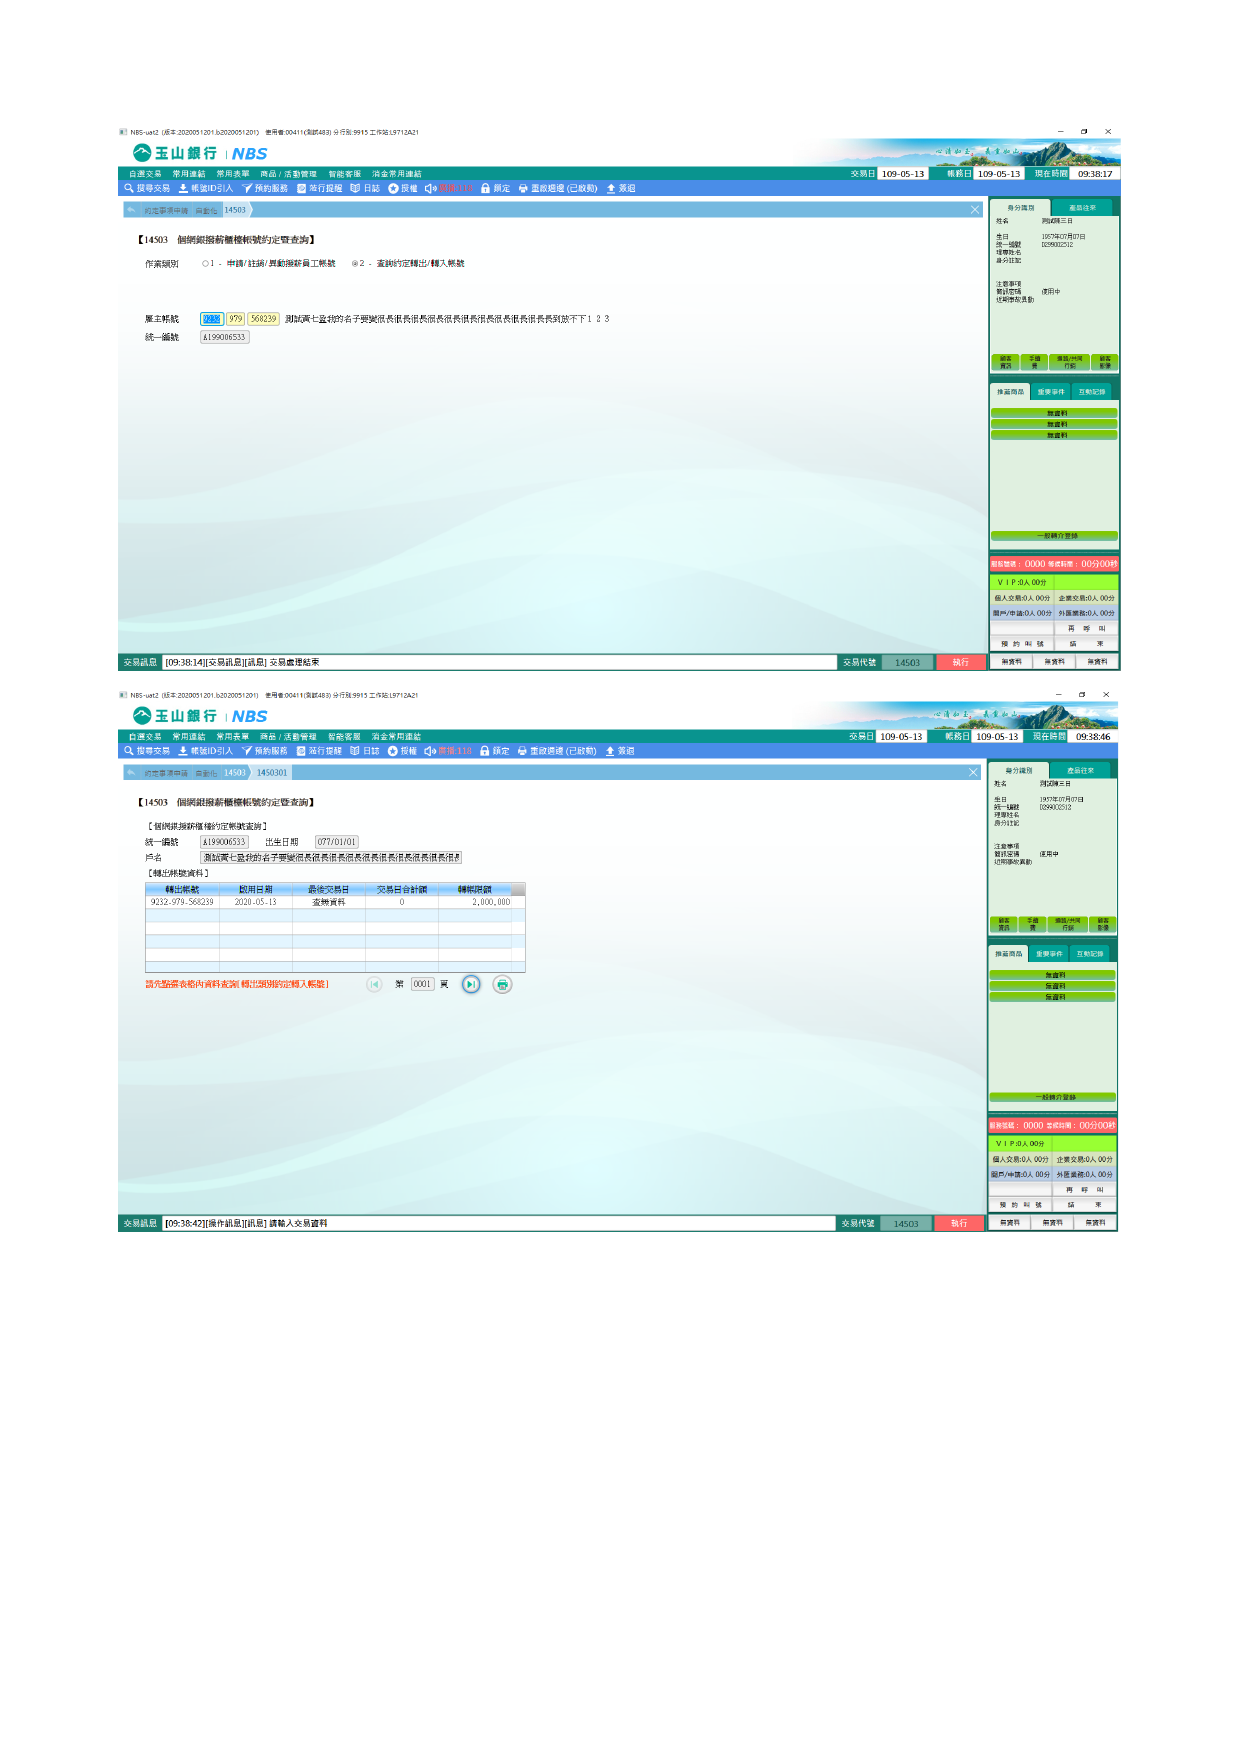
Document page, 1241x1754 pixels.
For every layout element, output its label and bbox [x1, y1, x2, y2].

picture [118, 127, 1121, 671]
picture [118, 689, 1119, 1232]
